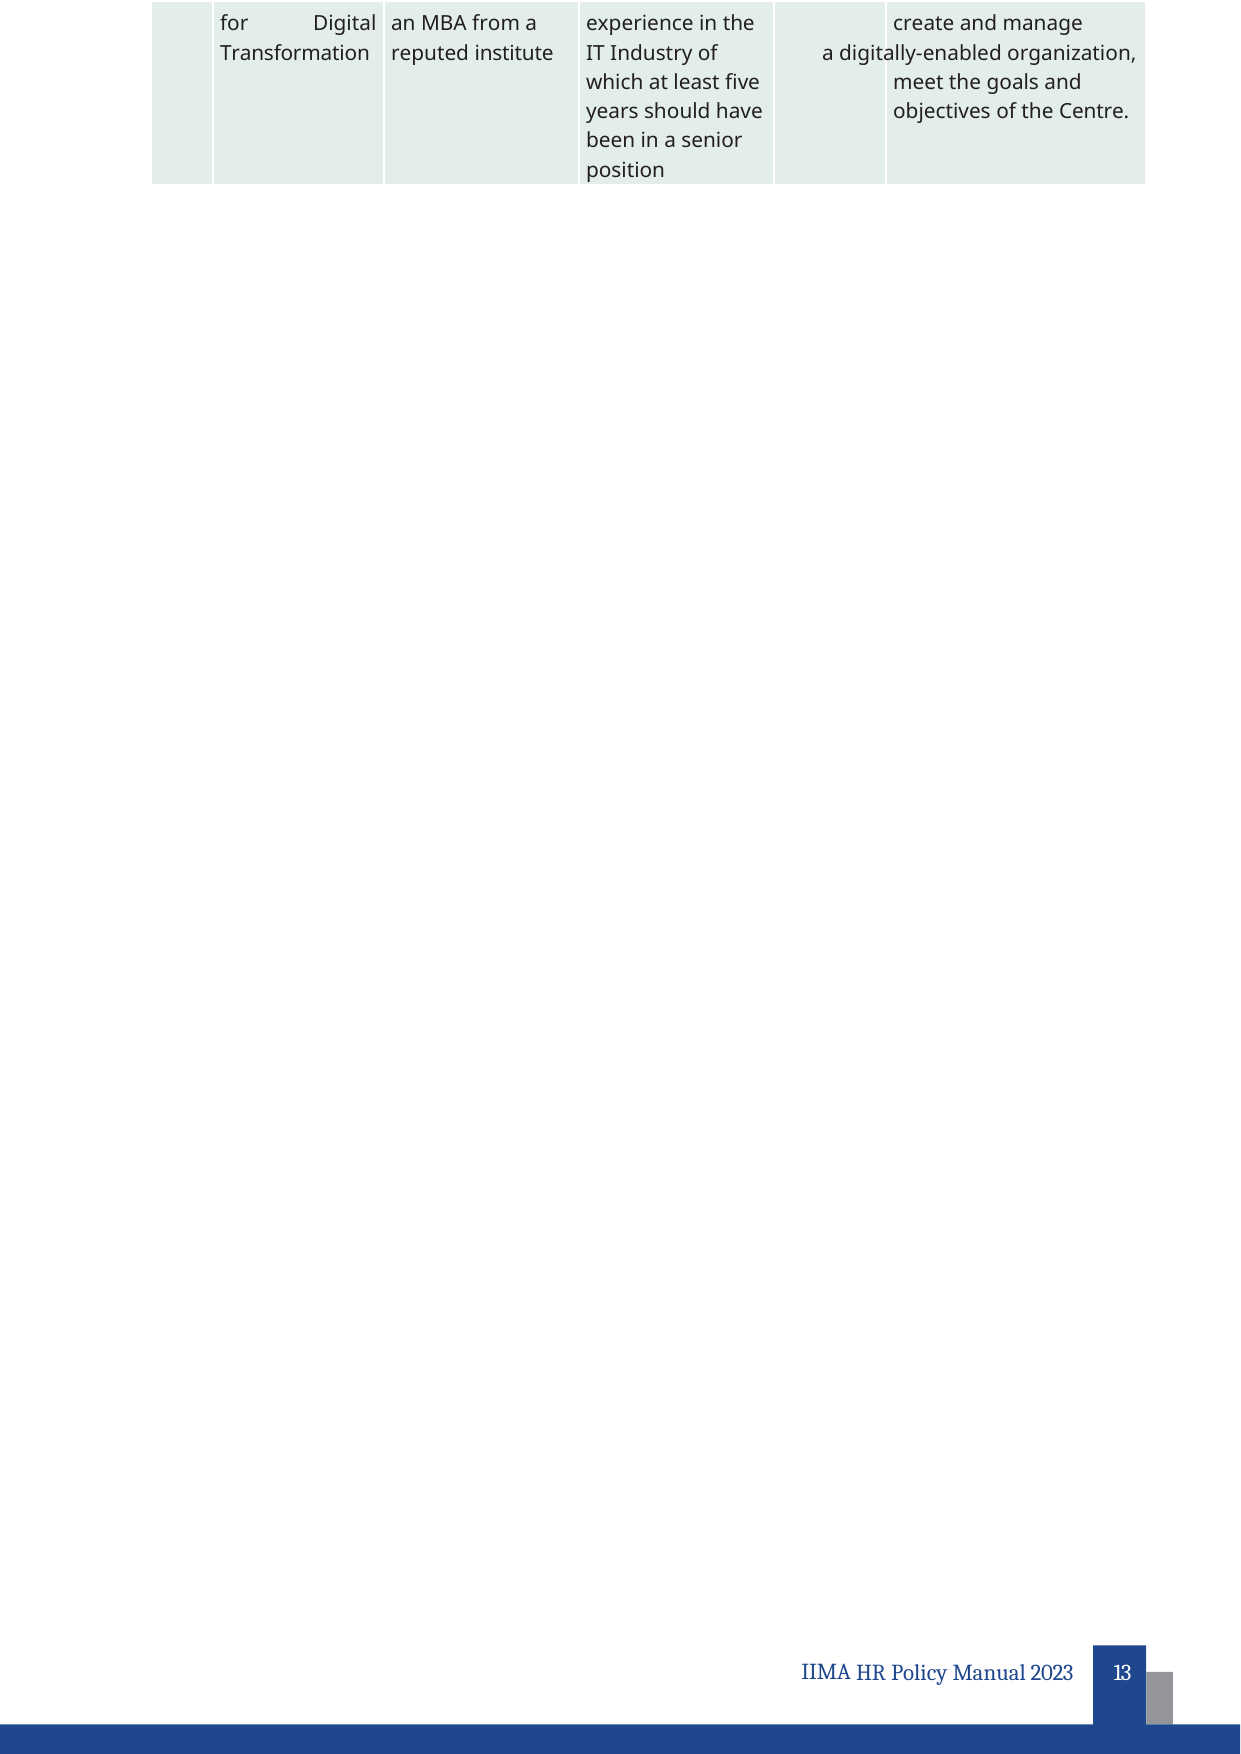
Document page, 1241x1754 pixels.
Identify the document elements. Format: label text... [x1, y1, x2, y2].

table_cell 4 [152, 2, 212, 184]
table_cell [214, 2, 383, 184]
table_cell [887, 2, 1145, 184]
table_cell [385, 2, 578, 184]
table_cell Max. 55 years [775, 2, 885, 184]
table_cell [580, 2, 773, 184]
